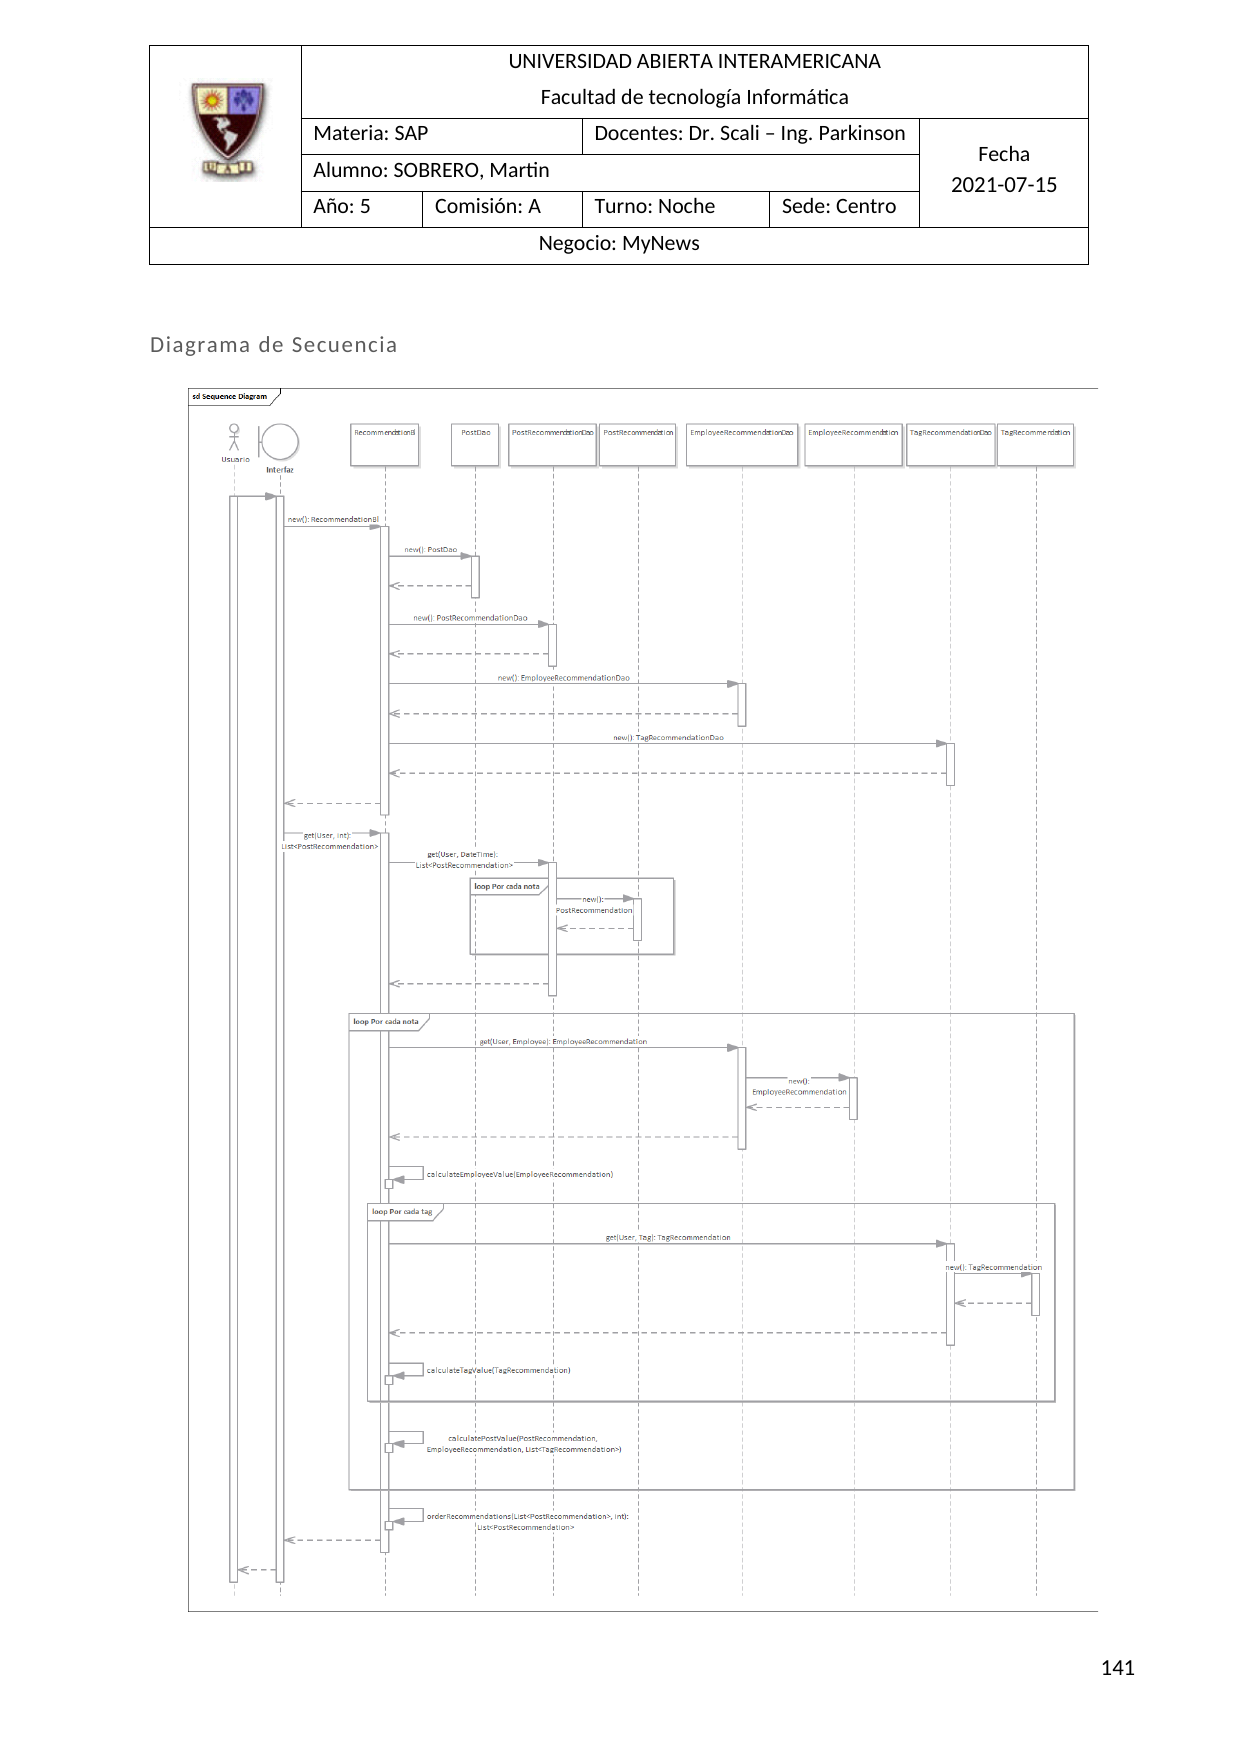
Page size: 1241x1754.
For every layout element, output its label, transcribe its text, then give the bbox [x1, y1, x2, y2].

picture [177, 74, 278, 187]
picture [187, 387, 1099, 1612]
subtitle Diagrama de Secuencia [150, 330, 1135, 358]
